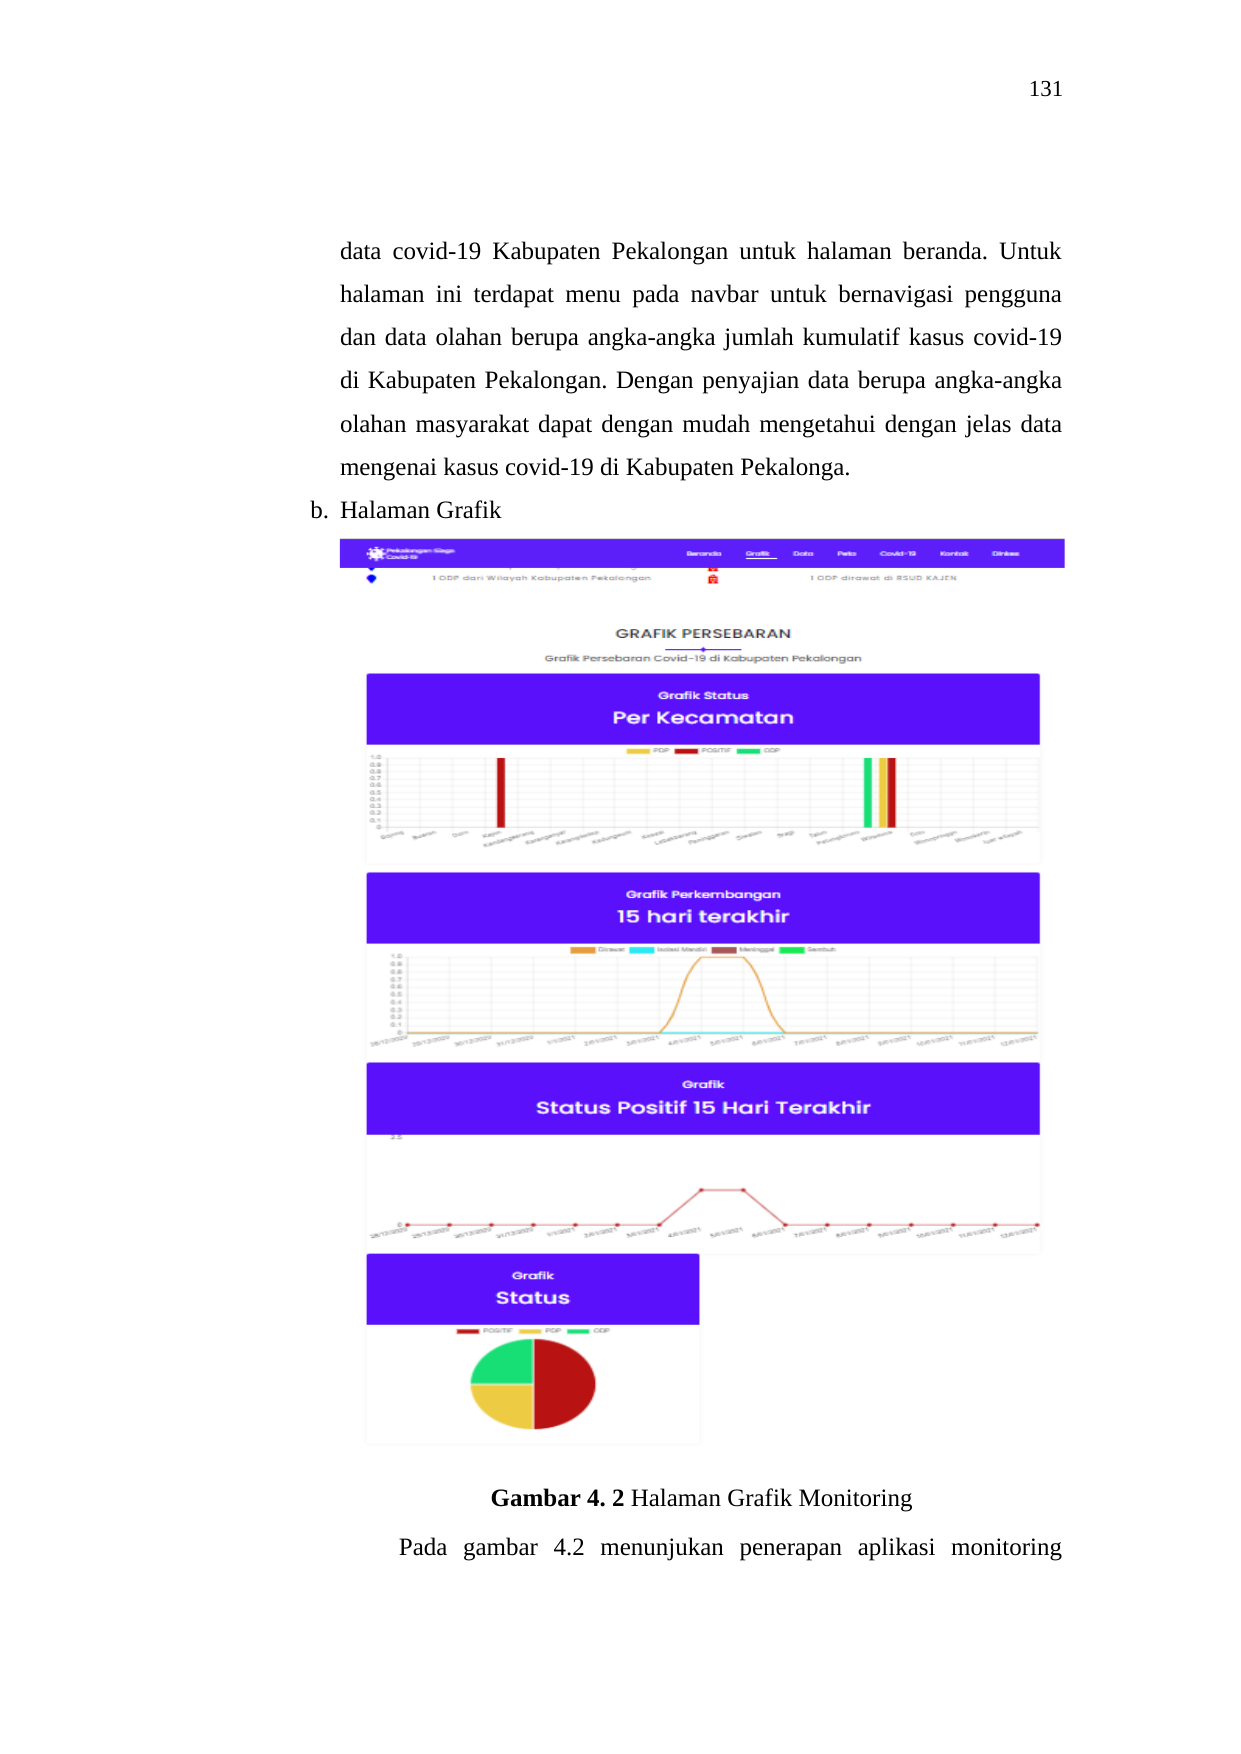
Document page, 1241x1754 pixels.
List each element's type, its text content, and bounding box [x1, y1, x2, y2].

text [340, 236, 1062, 481]
picture [339, 538, 1065, 1456]
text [340, 1532, 1062, 1561]
